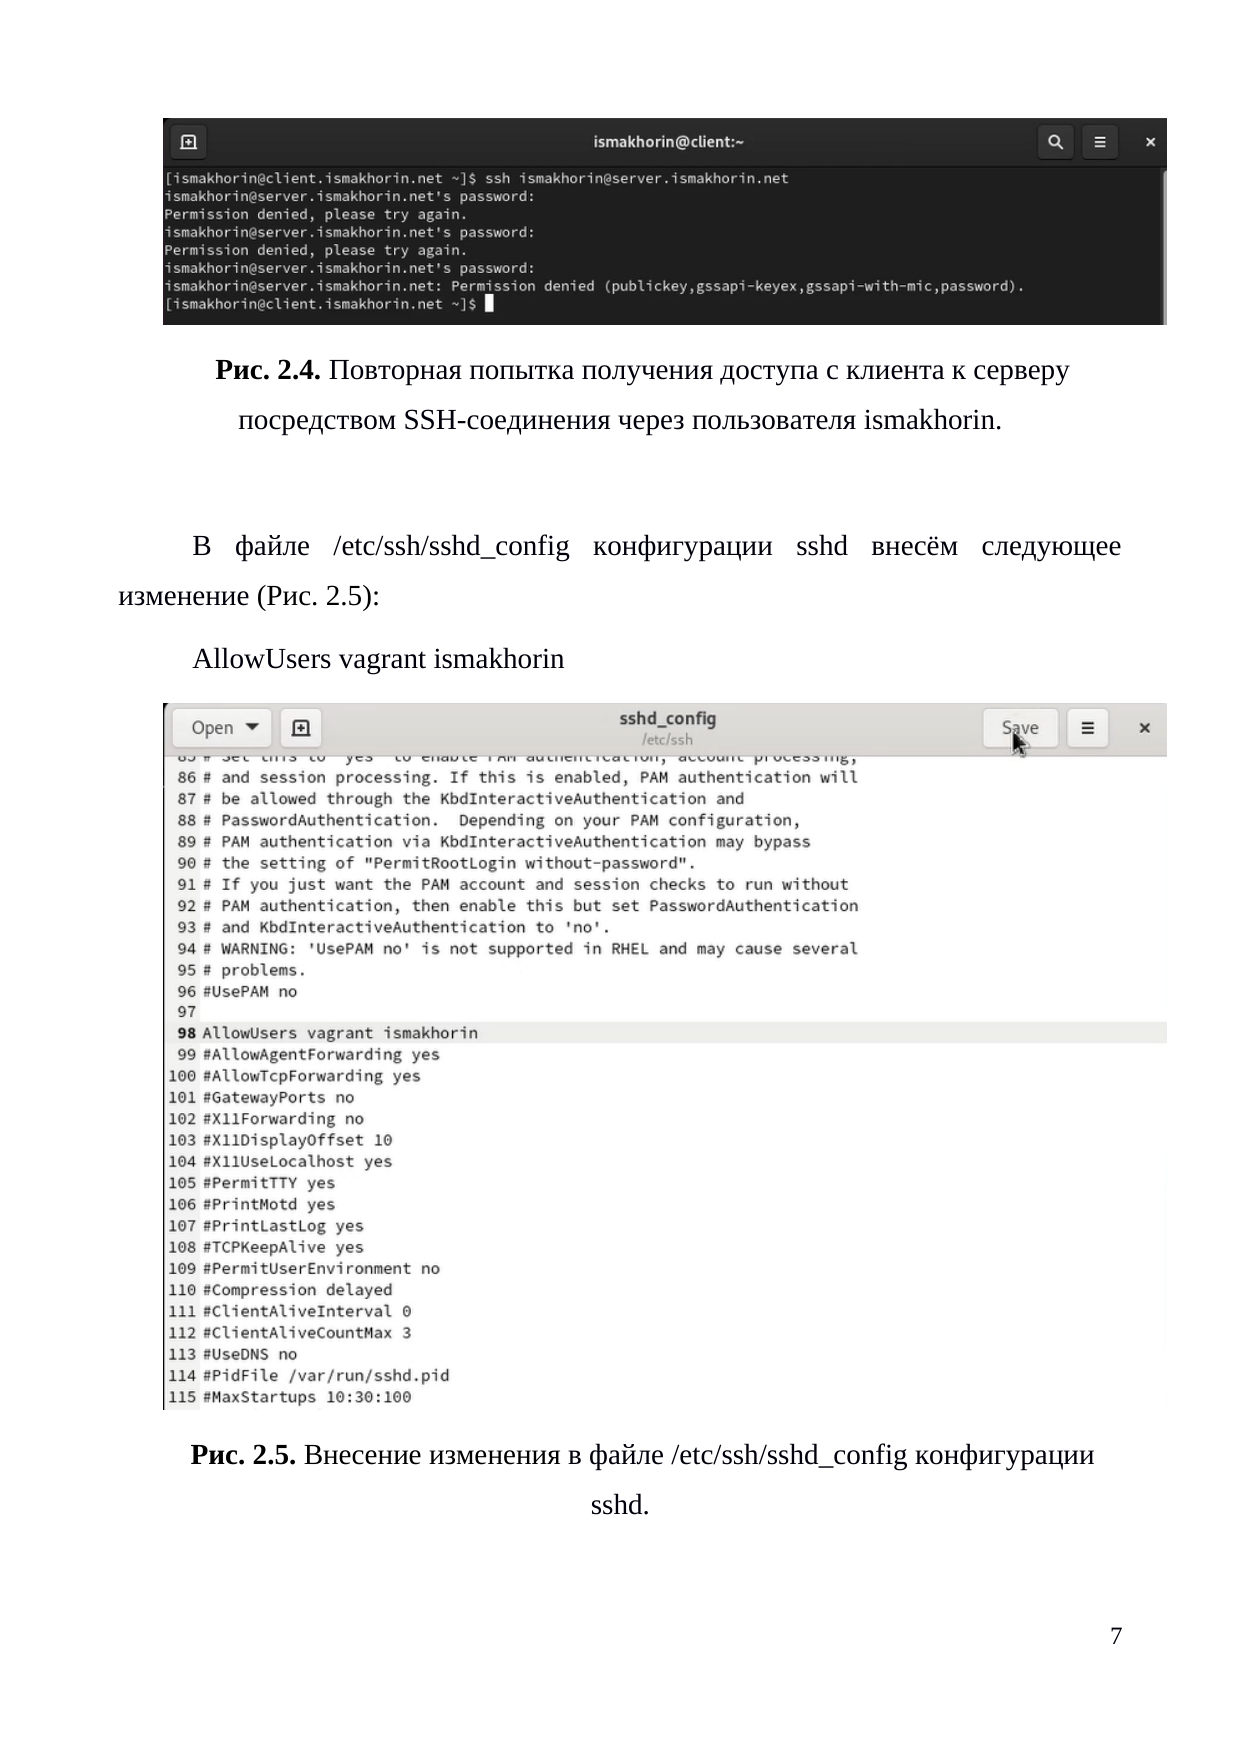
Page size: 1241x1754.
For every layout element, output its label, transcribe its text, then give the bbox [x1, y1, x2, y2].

text В файле /etc/ssh/sshd_config конфигурации sshd внесём следующее изменение (Рис. 2.5): [118, 528, 1122, 612]
picture [163, 118, 1167, 325]
picture [163, 703, 1167, 1410]
text AllowUsers vagrant ismakhorin [118, 641, 1122, 674]
text Рис. 2.5. Внесение изменения в файле /etc/ssh/sshd_config конфигурации sshd. [118, 1437, 1122, 1521]
text Рис. 2.4. Повторная попытка получения доступа с клиента к серверу посредством SSH-соединения через пользователя ismakhorin. [118, 352, 1122, 436]
